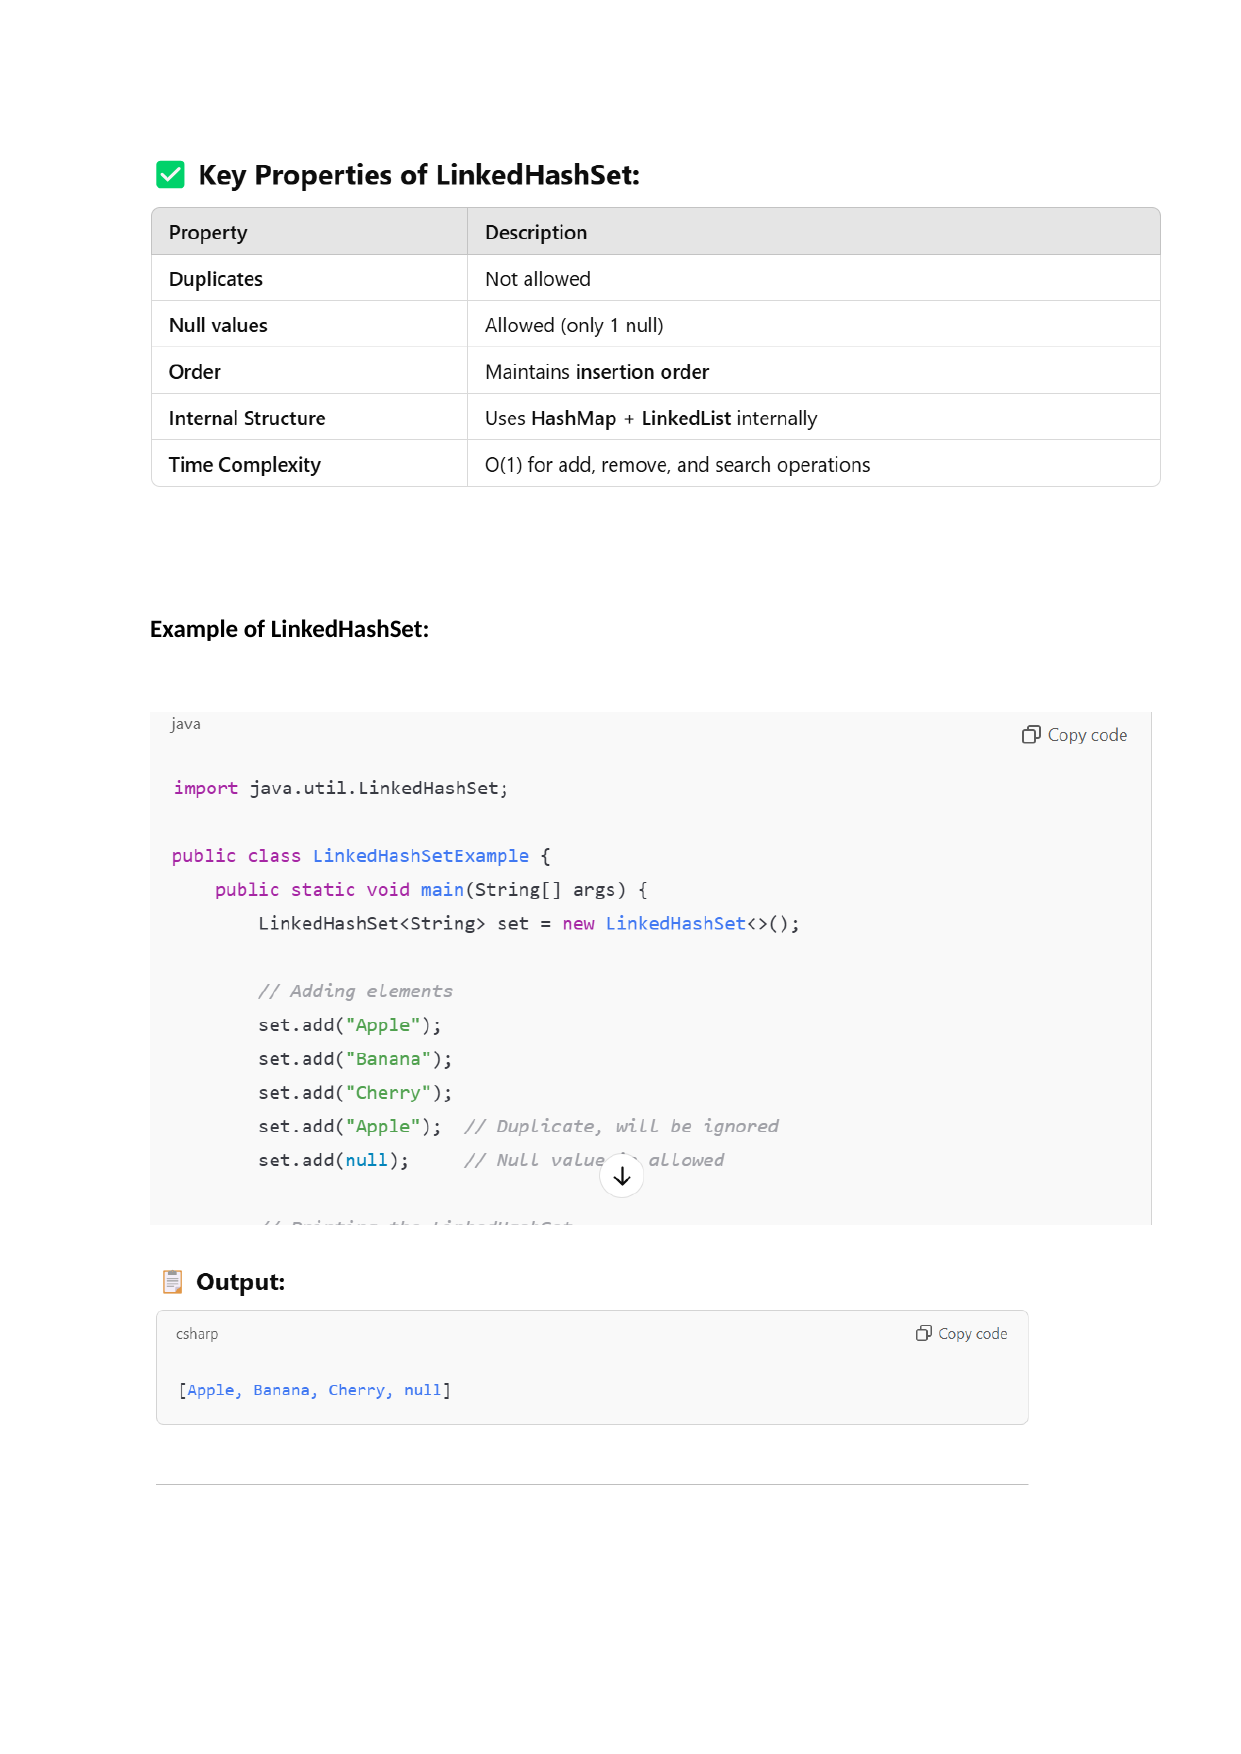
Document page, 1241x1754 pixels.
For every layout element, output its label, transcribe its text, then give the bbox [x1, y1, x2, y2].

picture [150, 150, 1180, 545]
text Example of LinkedHashSet: [150, 613, 1090, 644]
picture [150, 1243, 1091, 1500]
picture [150, 712, 1153, 1225]
